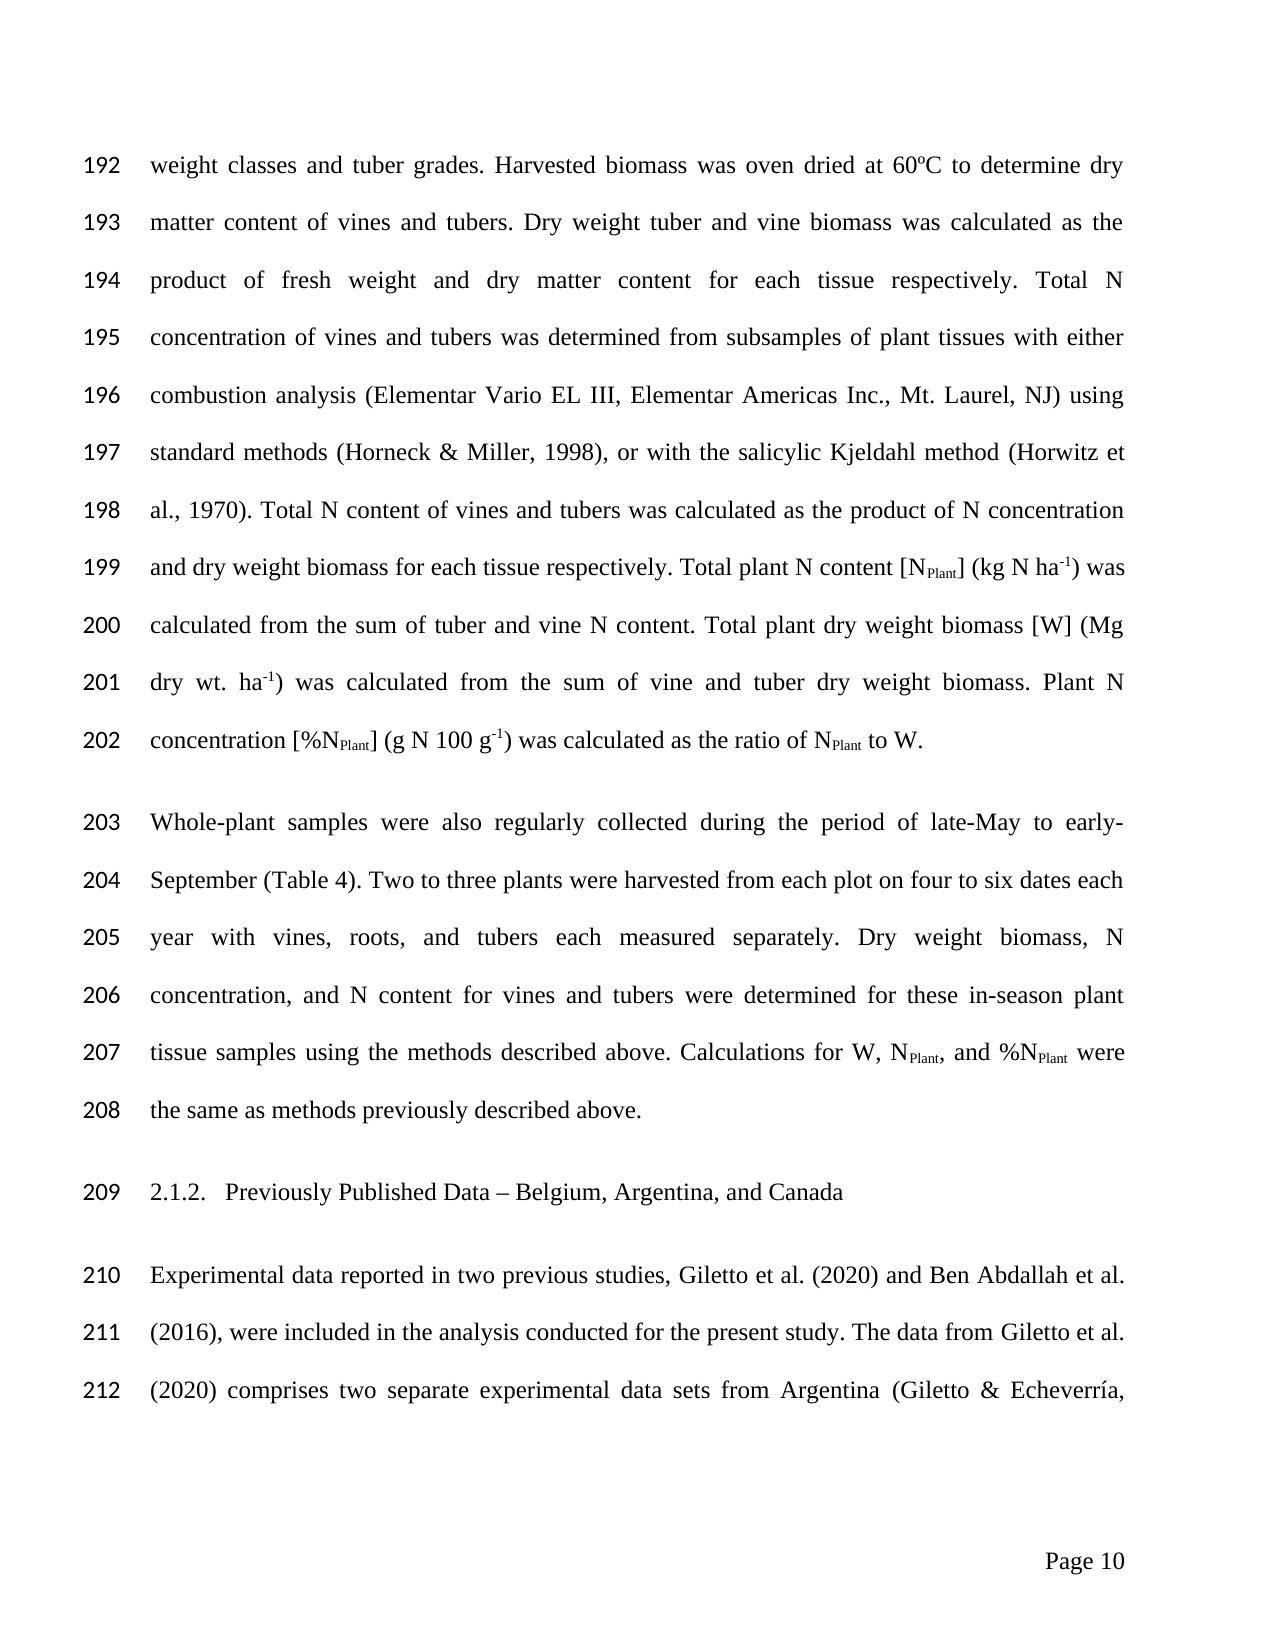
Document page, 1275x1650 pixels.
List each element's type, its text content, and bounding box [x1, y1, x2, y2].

text Whole-plant samples were also regularly collected during the period of late-May to early-September (Table 4). Two to three plants were harvested from each plot on four to six dates each year with vines, roots, and tubers each measured separately. Dry weight biomass, N concentration, and N content for vines and tubers were determined for these in-season plant tissue samples using the methods described above. Calculations for W, NPlant, and %NPlant were the same as methods previously described above. [150, 807, 1125, 1124]
subtitle Previously Published Data – Belgium, Argentina, and Canada [150, 1177, 1125, 1206]
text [150, 1260, 1125, 1404]
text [150, 150, 1125, 754]
